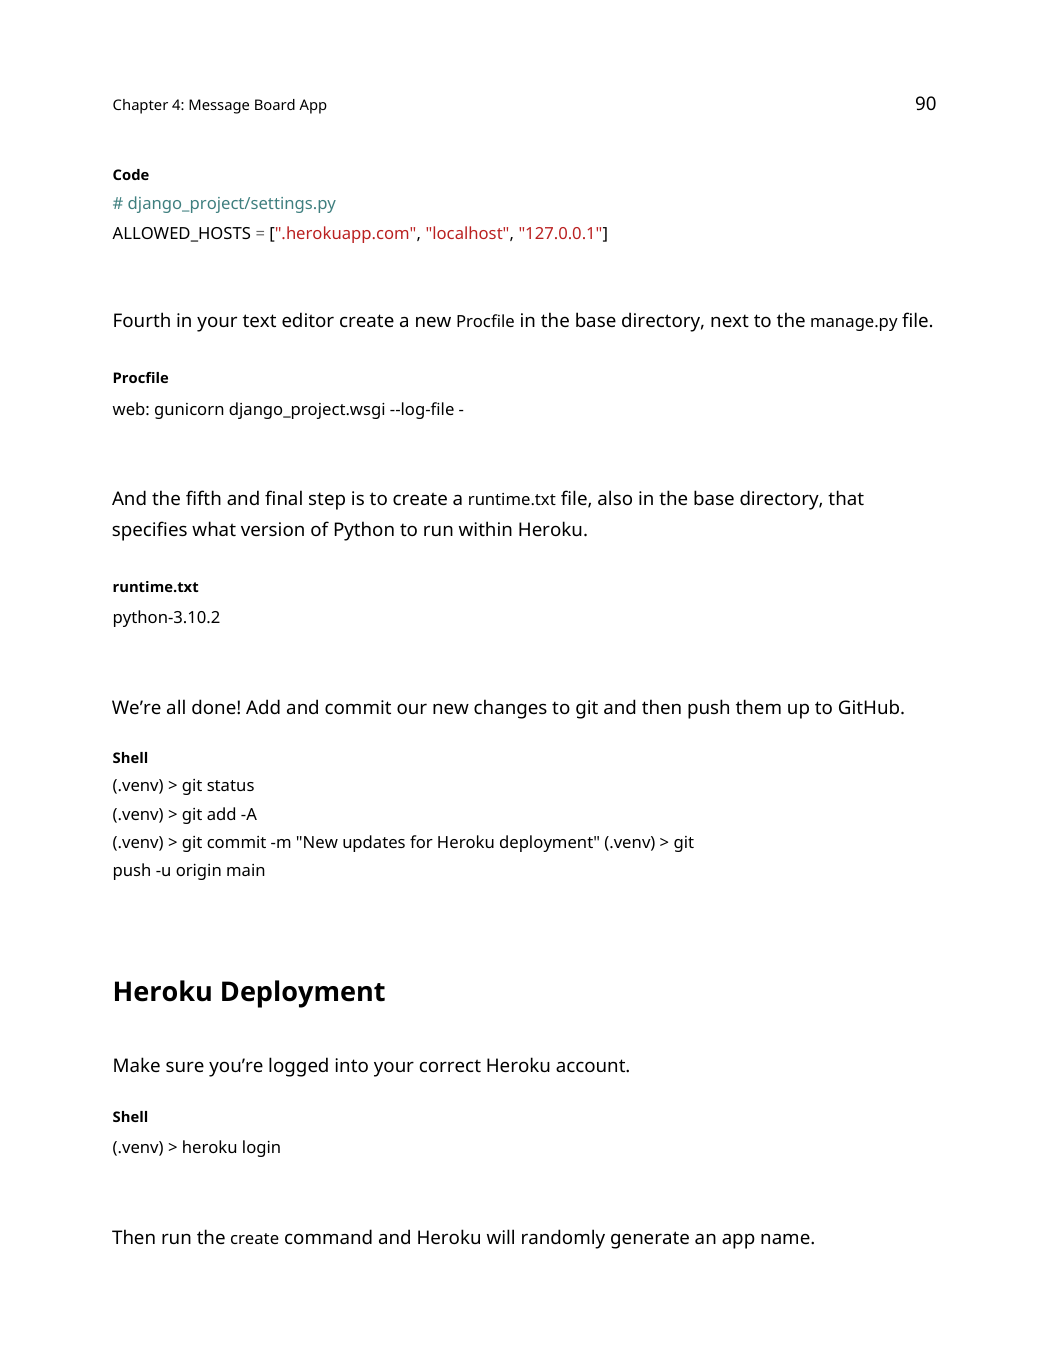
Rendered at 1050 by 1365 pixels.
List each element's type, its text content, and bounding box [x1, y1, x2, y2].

text runtime.txt python-3.10.2 [112, 577, 250, 629]
text Shell (.venv) > heroku login [112, 1107, 340, 1159]
text Shell (.venv) > git status (.venv) > git add -A (.venv) > git commit -m "New updates for Heroku deployment" (.venv) > git push -u origin main [112, 748, 715, 882]
text Then run the create command and Heroku will randomly generate an app name. [112, 1224, 940, 1249]
text And the fifth and final step is to create a runtime.txt file, also in the base directory, that specifies what version of Python to run within Heroku. [112, 486, 940, 542]
text Make sure you’re logged into your correct Heroku account. [112, 1053, 940, 1078]
text Heroku Deployment [112, 973, 940, 1010]
text Code # django_project/settings.py ALLOWED_HOSTS = [".herokuapp.com", "localhost", "127.0.0.1"] [112, 165, 715, 244]
text Procfile web: gunicorn django_project.wsgi --log-file - [112, 368, 580, 420]
text Chapter 4: Message Board App 90 [112, 90, 940, 115]
text We’re all done! Add and commit our new changes to git and then push them up to GitHub. [112, 694, 940, 719]
text Fourth in your text editor create a new Procfile in the base directory, next to the manage.py file. [112, 308, 940, 333]
